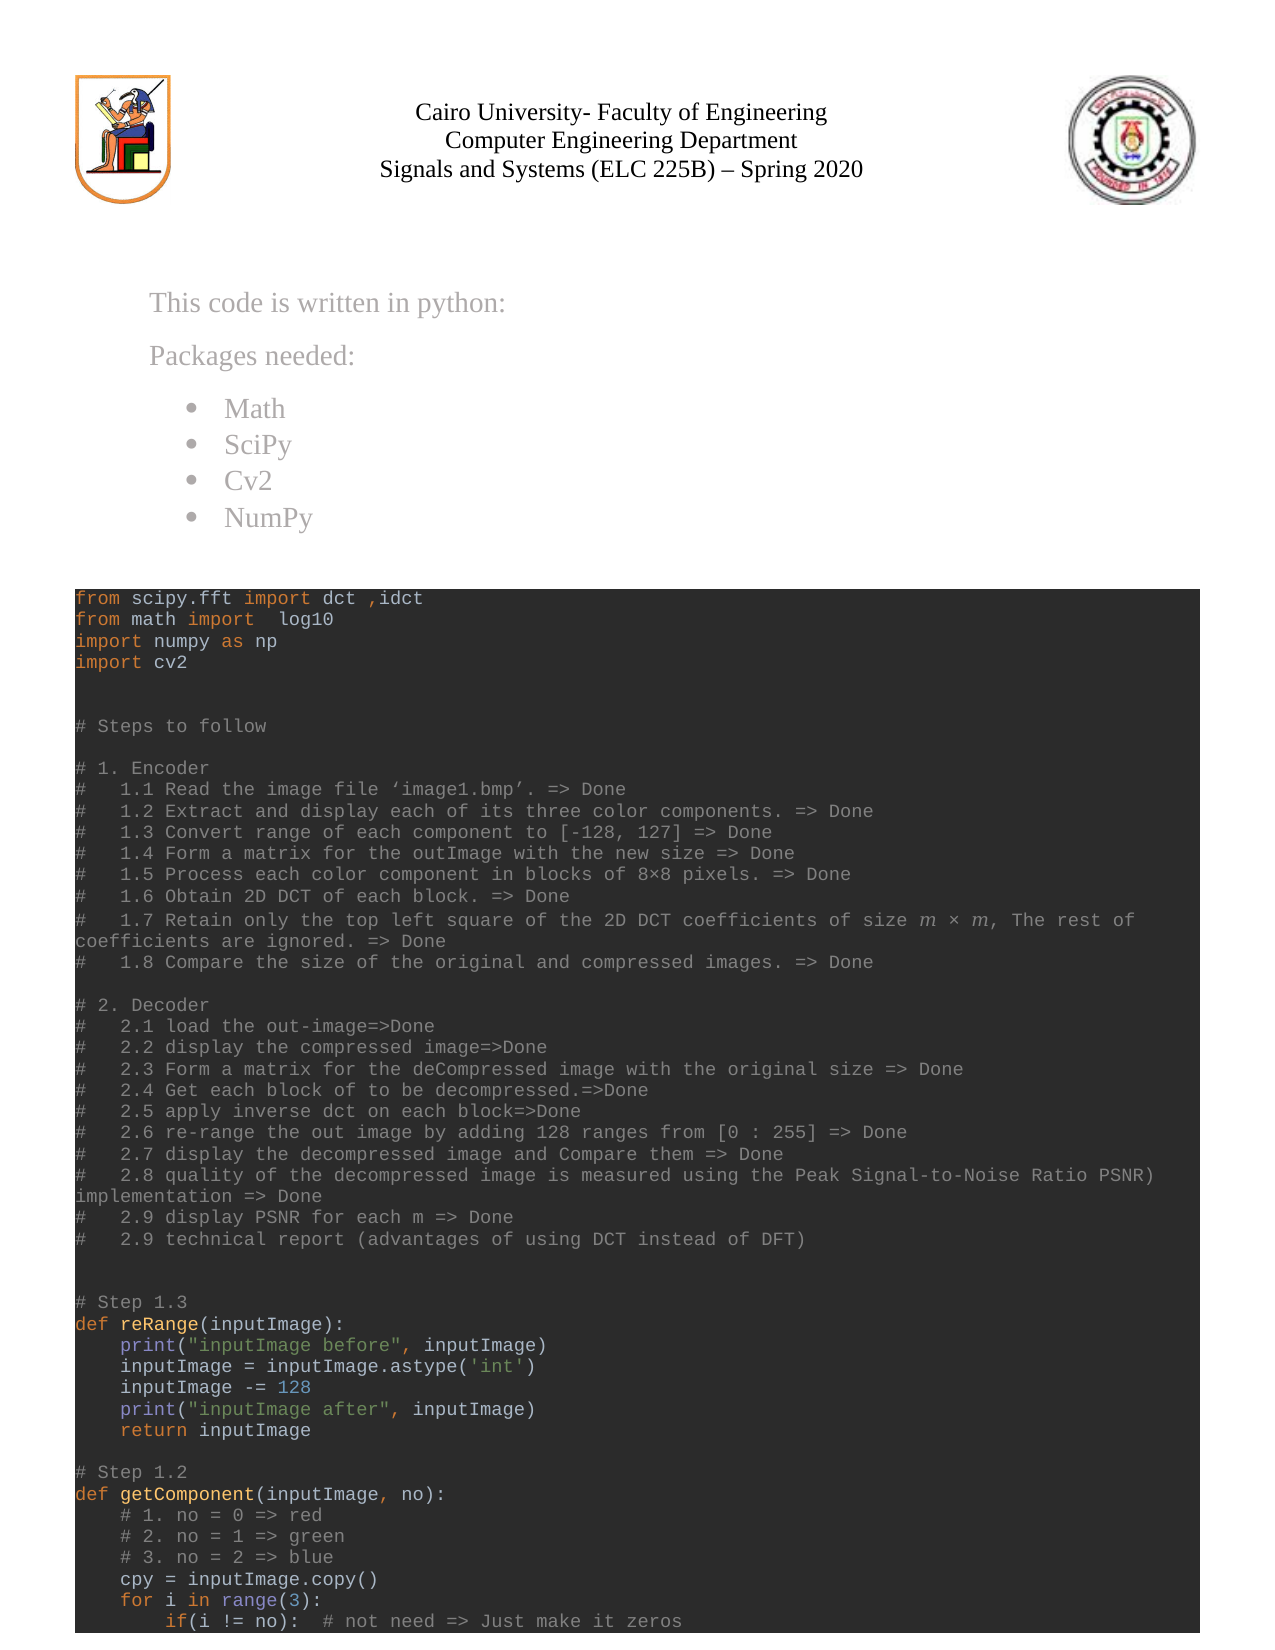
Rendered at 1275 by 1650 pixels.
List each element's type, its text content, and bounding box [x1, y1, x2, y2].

list Cv2 [186, 463, 1200, 497]
picture [1064, 75, 1200, 205]
list SciPy [186, 427, 1200, 461]
text Packages needed: [149, 338, 1200, 372]
text This code is written in python: [149, 285, 1200, 319]
list NumPy [186, 500, 1200, 533]
list Math [186, 391, 1200, 425]
picture [75, 75, 171, 205]
